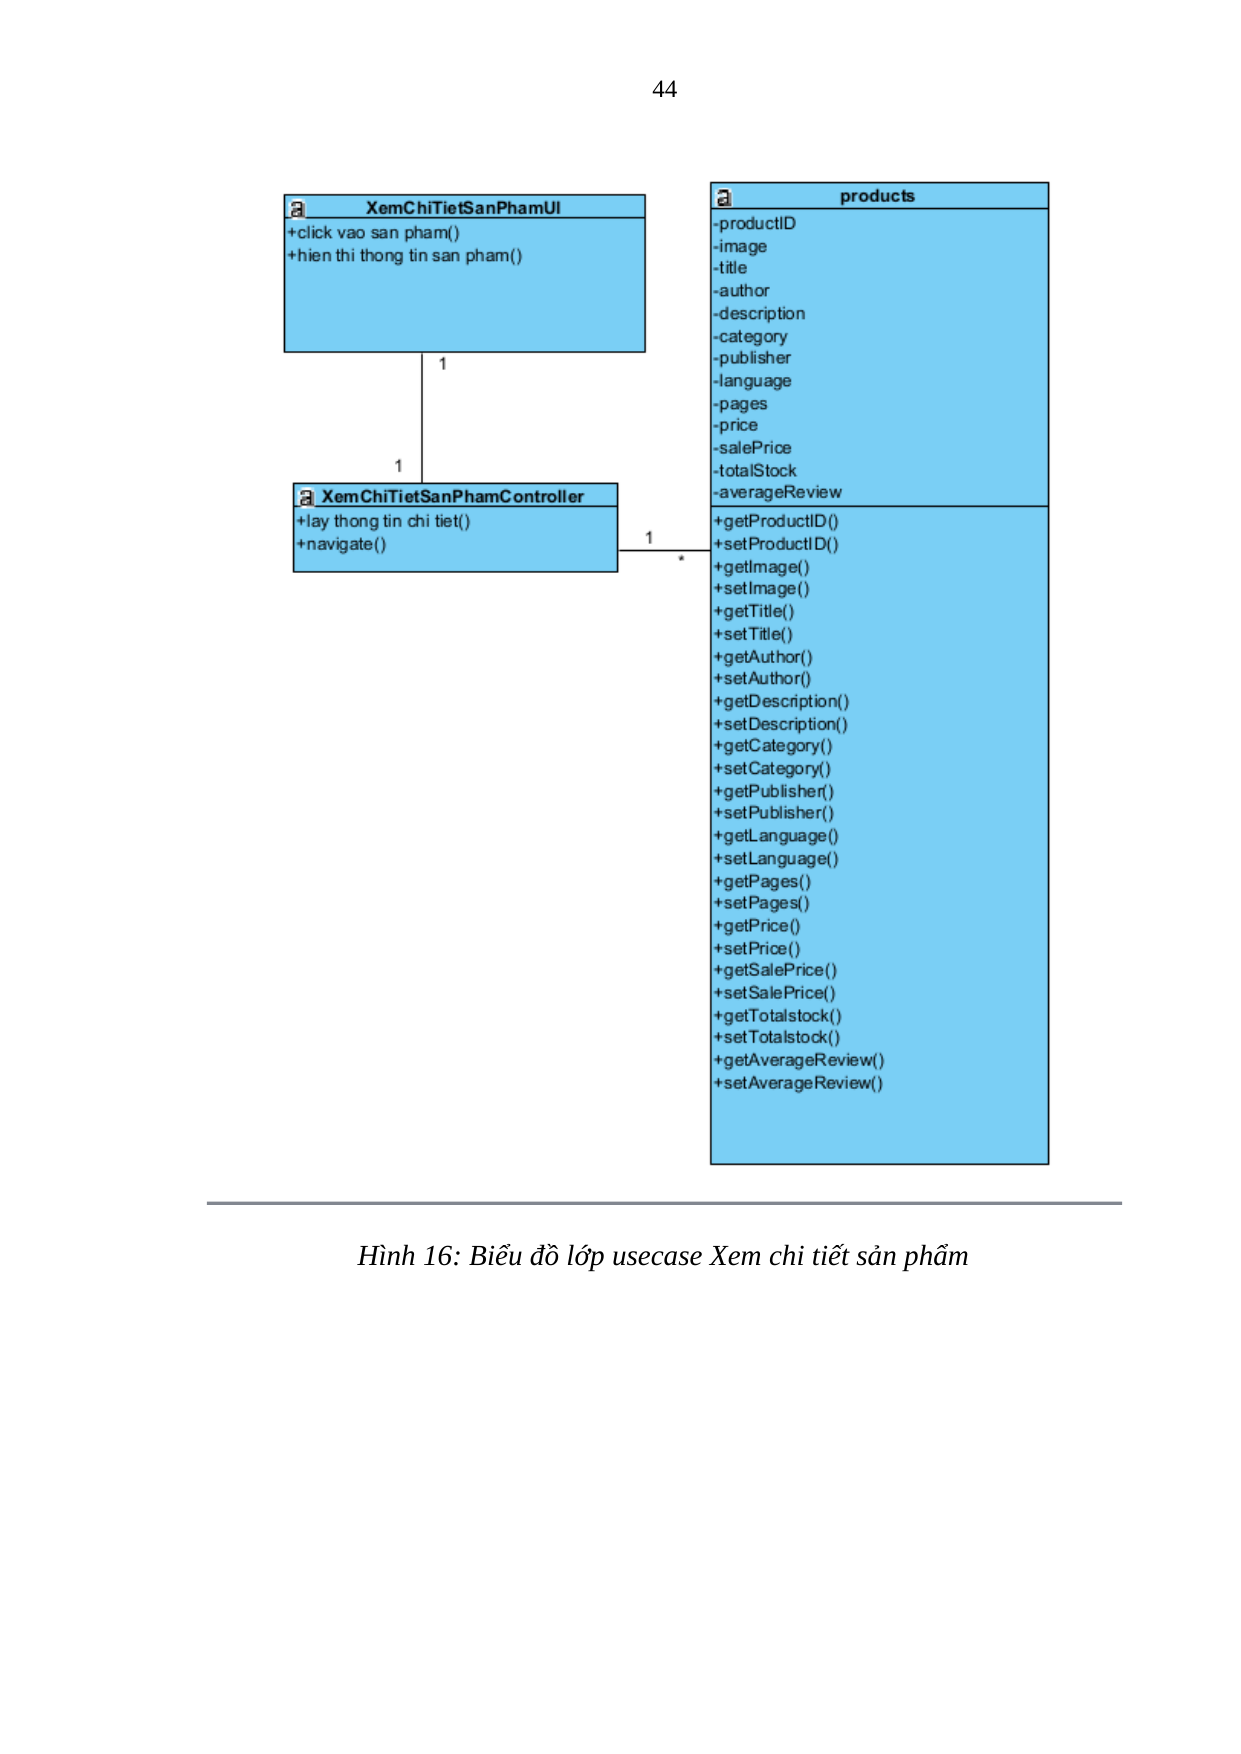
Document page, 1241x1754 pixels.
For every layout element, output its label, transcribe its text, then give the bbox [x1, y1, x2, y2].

picture [206, 147, 1123, 1205]
text Hình 16: Biểu đồ lớp usecase Xem chi tiết sản phẩm [207, 1238, 1122, 1272]
